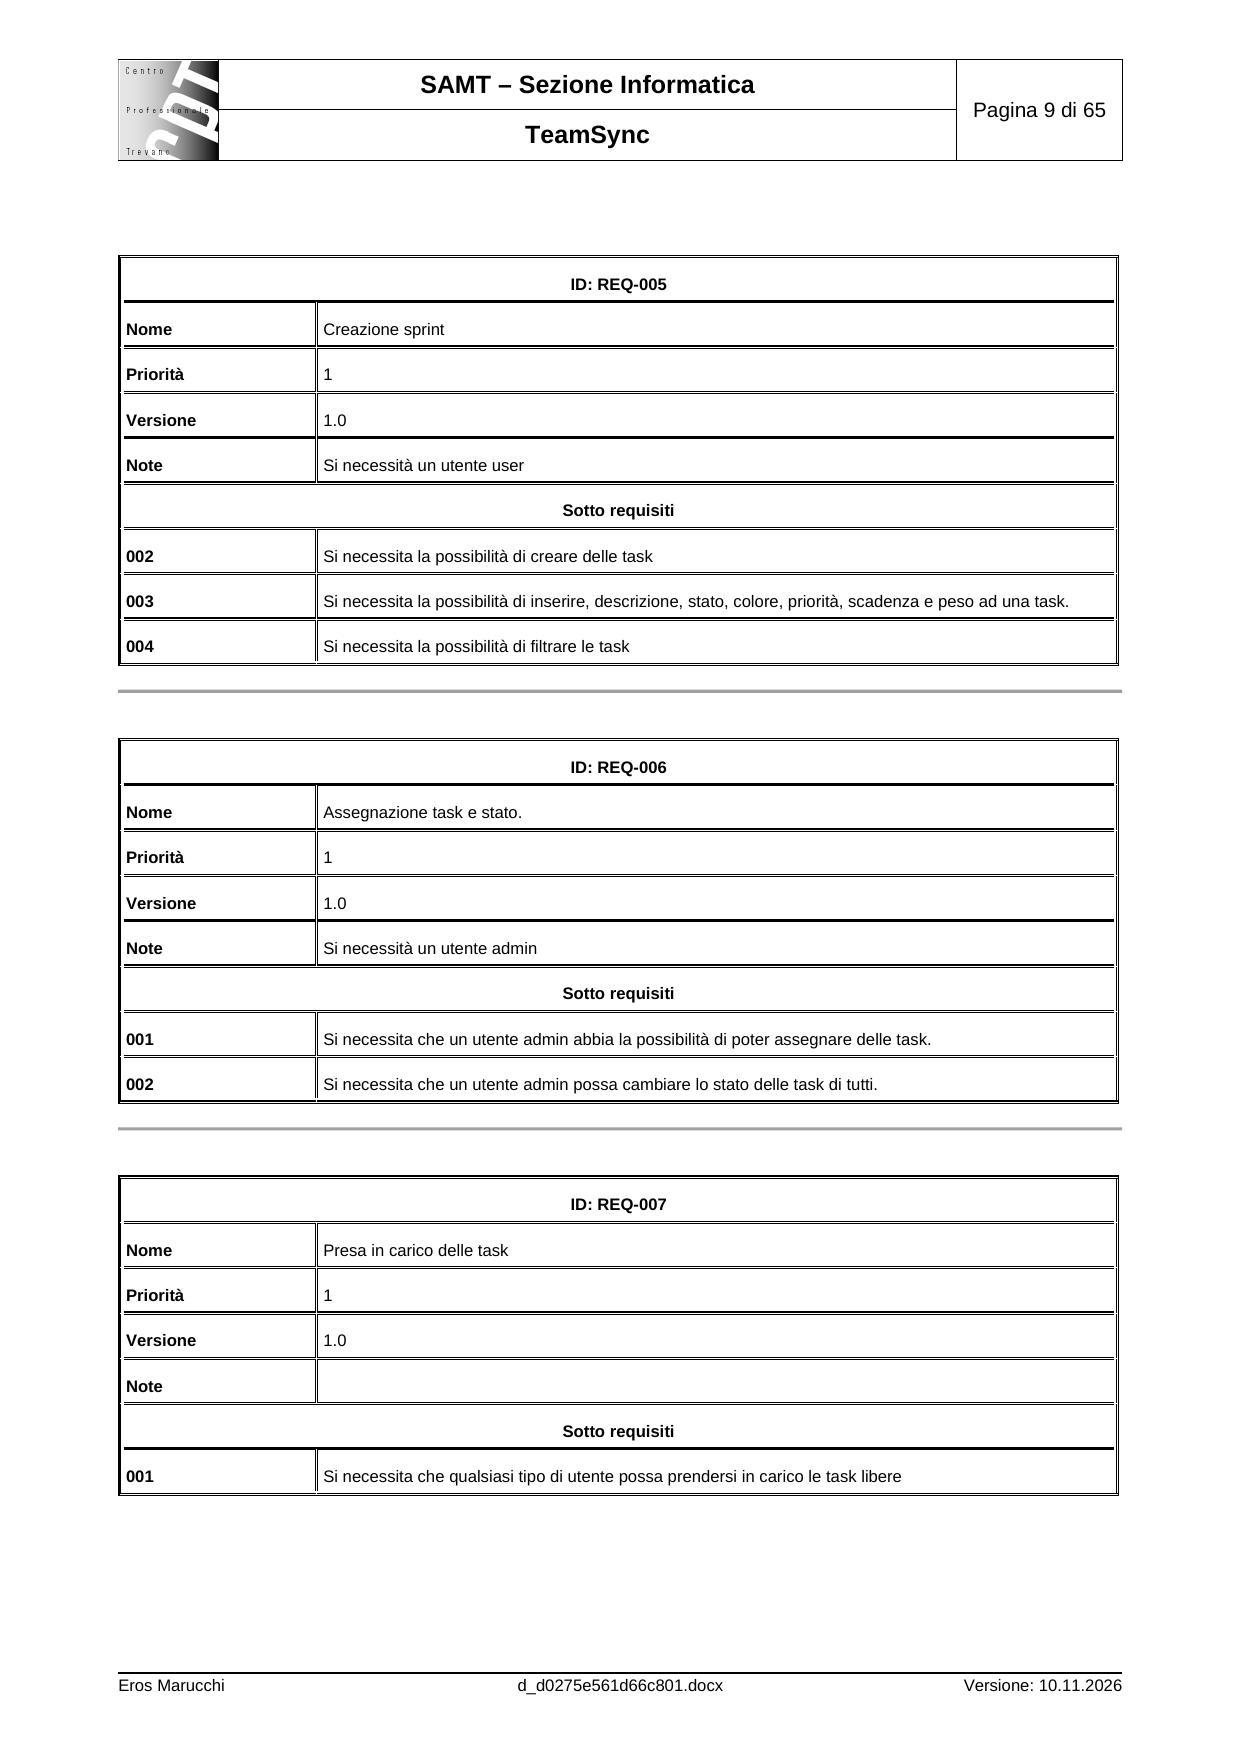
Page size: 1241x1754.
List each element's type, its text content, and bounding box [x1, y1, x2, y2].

table_cell Si necessita la possibilità di creare delle task [317, 527, 1117, 572]
table_cell Note [121, 919, 315, 964]
picture [118, 60, 219, 160]
table_cell 1.0 [318, 874, 1116, 919]
table_cell Versione [120, 391, 317, 436]
table_cell 003 [120, 572, 317, 617]
table_cell 002 [120, 1055, 317, 1100]
table_cell 1 [318, 345, 1116, 391]
table_cell 1.0 [318, 1311, 1116, 1356]
table_header ID: REQ-005 [121, 258, 1116, 300]
table_cell 1 [318, 828, 1116, 873]
table_cell Sotto requisiti [121, 481, 1116, 527]
table_cell Assegnazione task e stato. [318, 783, 1117, 828]
table_cell Si necessità un utente user [318, 436, 1116, 481]
table_cell Si necessita che un utente admin possa cambiare lo stato delle task di tutti. [317, 1055, 1117, 1100]
table_cell 1 [317, 1266, 1117, 1311]
table_cell Nome [120, 783, 315, 828]
table_cell [318, 1356, 1116, 1402]
table_cell Si necessità un utente admin [318, 919, 1116, 964]
table_cell Si necessita che un utente admin abbia la possibilità di poter assegnare delle task. [318, 1010, 1116, 1055]
table_cell 004 [121, 617, 317, 662]
table_header ID: REQ-007 [121, 1179, 1116, 1221]
table_cell Note [121, 1356, 315, 1402]
table_cell Sotto requisiti [120, 1402, 1117, 1447]
table_cell Si necessita la possibilità di inserire, descrizione, stato, colore, priorità, scadenza e peso ad una task. [317, 572, 1117, 617]
table_cell Presa in carico delle task [317, 1221, 1117, 1266]
table_cell Versione [121, 1311, 315, 1356]
table_cell Priorità [120, 1266, 317, 1311]
table_cell Nome [121, 300, 315, 345]
table_cell Versione [121, 874, 315, 919]
table_cell Nome [120, 1221, 317, 1266]
table_cell Priorità [121, 828, 315, 873]
table_header ID: REQ-006 [121, 741, 1116, 783]
table_cell 1.0 [317, 391, 1117, 436]
table_cell 001 [121, 1447, 317, 1492]
table_cell Priorità [121, 345, 315, 391]
table_cell Note [121, 436, 315, 481]
table_cell Si necessita che qualsiasi tipo di utente possa prendersi in carico le task libere [317, 1447, 1116, 1492]
table_cell Creazione sprint [318, 300, 1116, 345]
table_cell Si necessita la possibilità di filtrare le task [317, 617, 1116, 662]
table_cell 001 [121, 1010, 315, 1055]
table_cell 002 [120, 527, 317, 572]
table_cell Sotto requisiti [121, 964, 1116, 1009]
